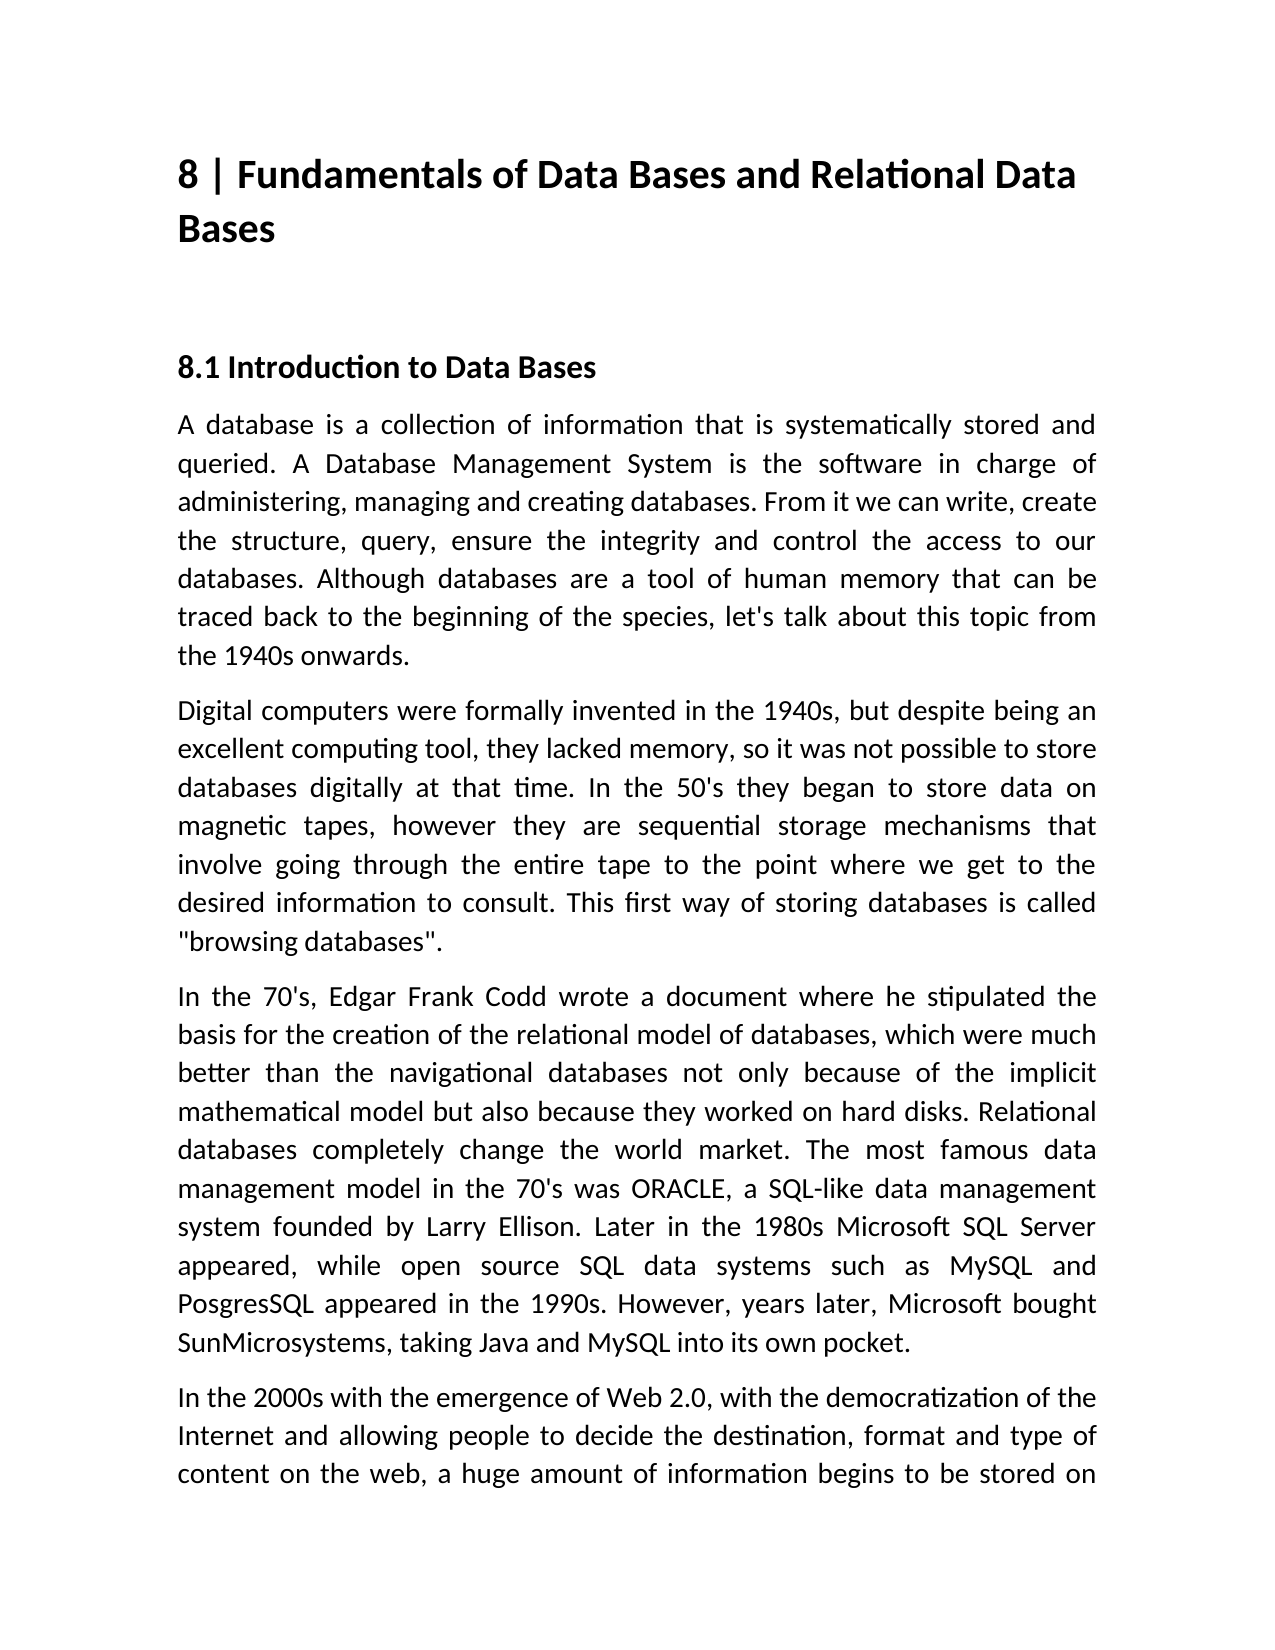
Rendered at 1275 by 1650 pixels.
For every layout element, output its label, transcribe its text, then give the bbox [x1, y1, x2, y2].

text 8 | Fundamentals of Data Bases and Relational Data Bases [177, 148, 1098, 253]
text 8.1 Introduction to Data Bases [177, 346, 1098, 386]
text Digital computers were formally invented in the 1940s, but despite being an excellent computing tool, they lacked memory, so it was not possible to store databases digitally at that time. In the 50's they began to store data on magnetic tapes, however they are sequential storage mechanisms that involve going through the entire tape to the point where we get to the desired information to consult. This first way of storing databases is called "browsing databases". [177, 692, 1098, 958]
text In the 70's, Edgar Frank Codd wrote a document where he stipulated the basis for the creation of the relational model of databases, which were much better than the navigational databases not only because of the implicit mathematical model but also because they worked on hard disks. Relational databases completely change the world market. The most famous data management model in the 70's was ORACLE, a SQL-like data management system founded by Larry Ellison. Later in the 1980s Microsoft SQL Server appeared, while open source SQL data systems such as MySQL and PosgresSQL appeared in the 1990s. However, years later, Microsoft bought SunMicrosystems, taking Java and MySQL into its own pocket. [177, 978, 1098, 1359]
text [177, 1379, 1098, 1491]
text A database is a collection of information that is systematically stored and queried. A Database Management System is the software in charge of administering, managing and creating databases. From it we can write, create the structure, query, ensure the integrity and control the access to our databases. Although databases are a tool of human memory that can be traced back to the beginning of the species, let's talk about this topic from the 1940s onwards. [177, 406, 1098, 672]
